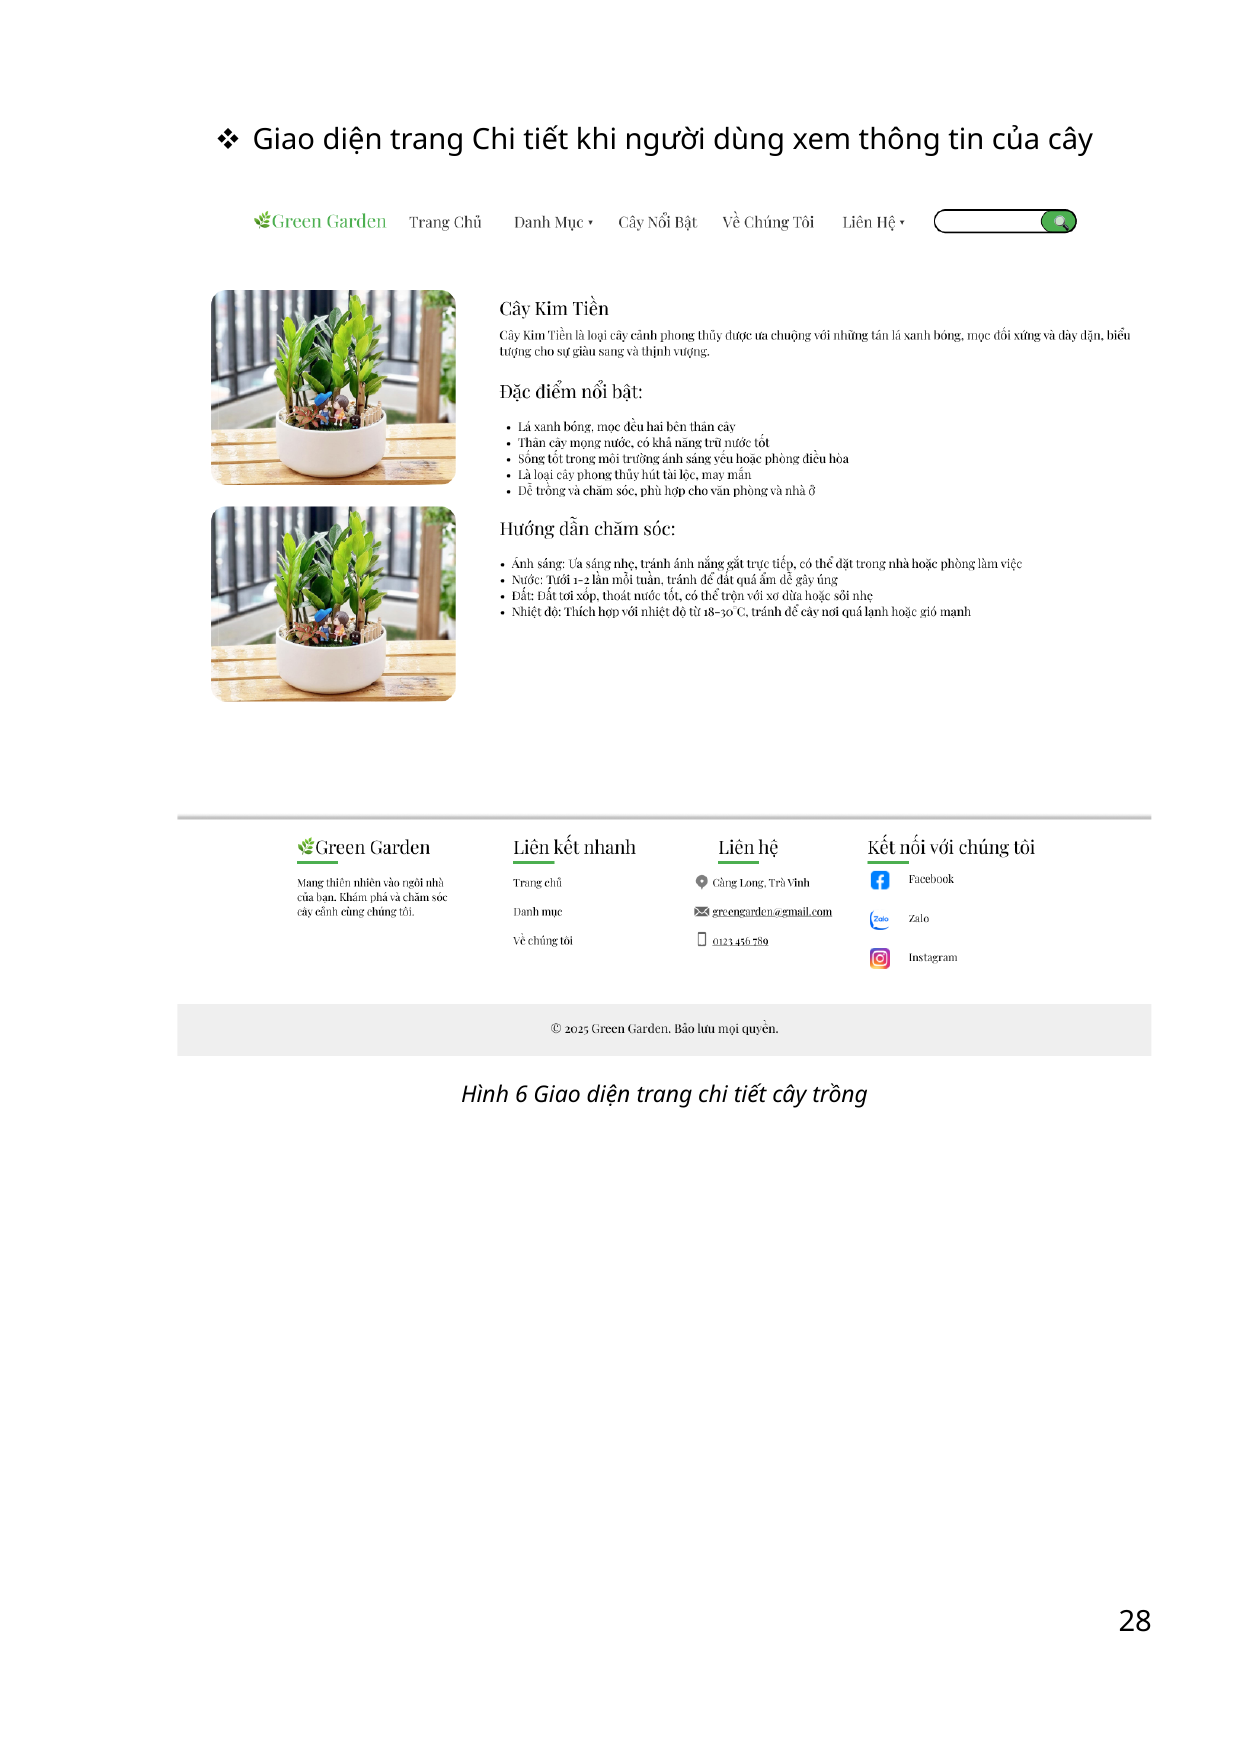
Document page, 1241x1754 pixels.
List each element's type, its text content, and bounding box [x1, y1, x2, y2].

list Giao diện trang Chi tiết khi người dùng xem thông tin của cây [215, 118, 1152, 158]
picture [177, 180, 1152, 1056]
text Hình 6 Giao diện trang chi tiết cây trồng [177, 1078, 1152, 1110]
